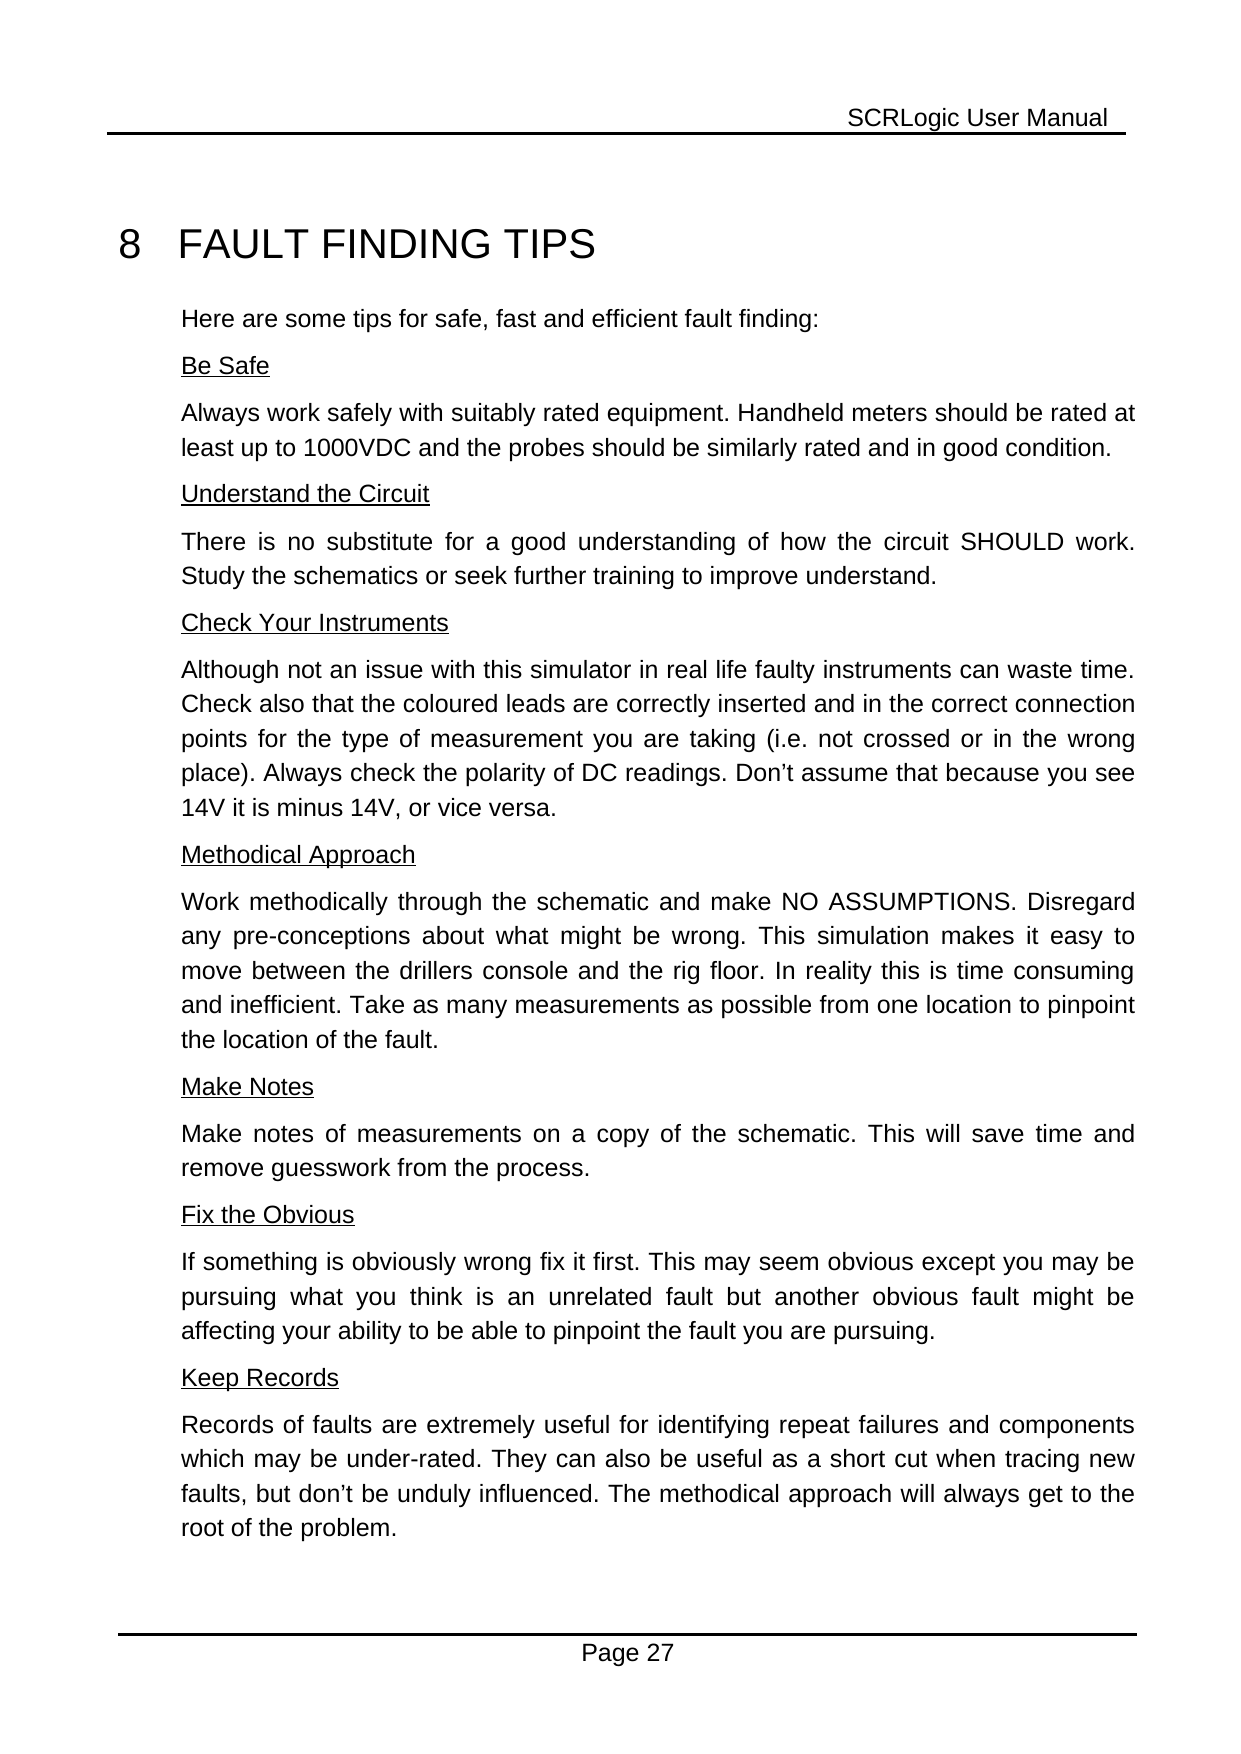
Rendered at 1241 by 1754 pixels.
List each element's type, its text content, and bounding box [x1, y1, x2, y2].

subtitle FAULT FINDING TIPS [118, 220, 1137, 268]
text Make Notes [181, 1072, 1137, 1100]
text Check Your Instruments [181, 608, 1137, 637]
text Make notes of measurements on a copy of the schematic. This will save time and remove guesswork from the process. [181, 1119, 1137, 1182]
text Fix the Obvious [181, 1200, 1137, 1229]
text Methodical Approach [181, 840, 1137, 868]
text Here are some tips for safe, fast and efficient fault finding: [181, 304, 1137, 333]
text Work methodically through the schematic and make NO ASSUMPTIONS. Disregard any pre-conceptions about what might be wrong. This simulation makes it easy to move between the drillers console and the rig floor. In reality this is time consuming and inefficient. Take as many measurements as possible from one location to pinpoint the location of the fault. [181, 887, 1137, 1053]
text If something is obviously wrong fix it first. This may seem obvious except you may be pursuing what you think is an unrelated fault but another obvious fault might be affecting your ability to be able to pinpoint the fault you are pursuing. [181, 1247, 1137, 1345]
text Although not an issue with this simulator in real life faulty instruments can waste time. Check also that the coloured leads are correctly inserted and in the correct connection points for the type of measurement you are taking (i.e. not crossed or in the wrong place). Always check the polarity of DC readings. Don’t assume that because you see 14V it is minus 14V, or vice versa. [181, 655, 1137, 822]
text Keep Records [181, 1363, 1137, 1392]
text There is no substitute for a good understanding of how the circuit SHOULD work. Study the schematics or seek further training to improve understand. [181, 526, 1137, 590]
text Understand the Circuit [181, 479, 1137, 508]
text Be Safe [181, 351, 1137, 380]
text Always work safely with suitably rated equipment. Handheld meters should be rated at least up to 1000VDC and the probes should be similarly rated and in good condition. [181, 398, 1137, 461]
text Records of faults are extremely useful for identifying repeat failures and components which may be under-rated. They can also be useful as a short cut when tracing new faults, but don’t be unduly influenced. The methodical approach will always get to the root of the problem. [181, 1410, 1137, 1542]
